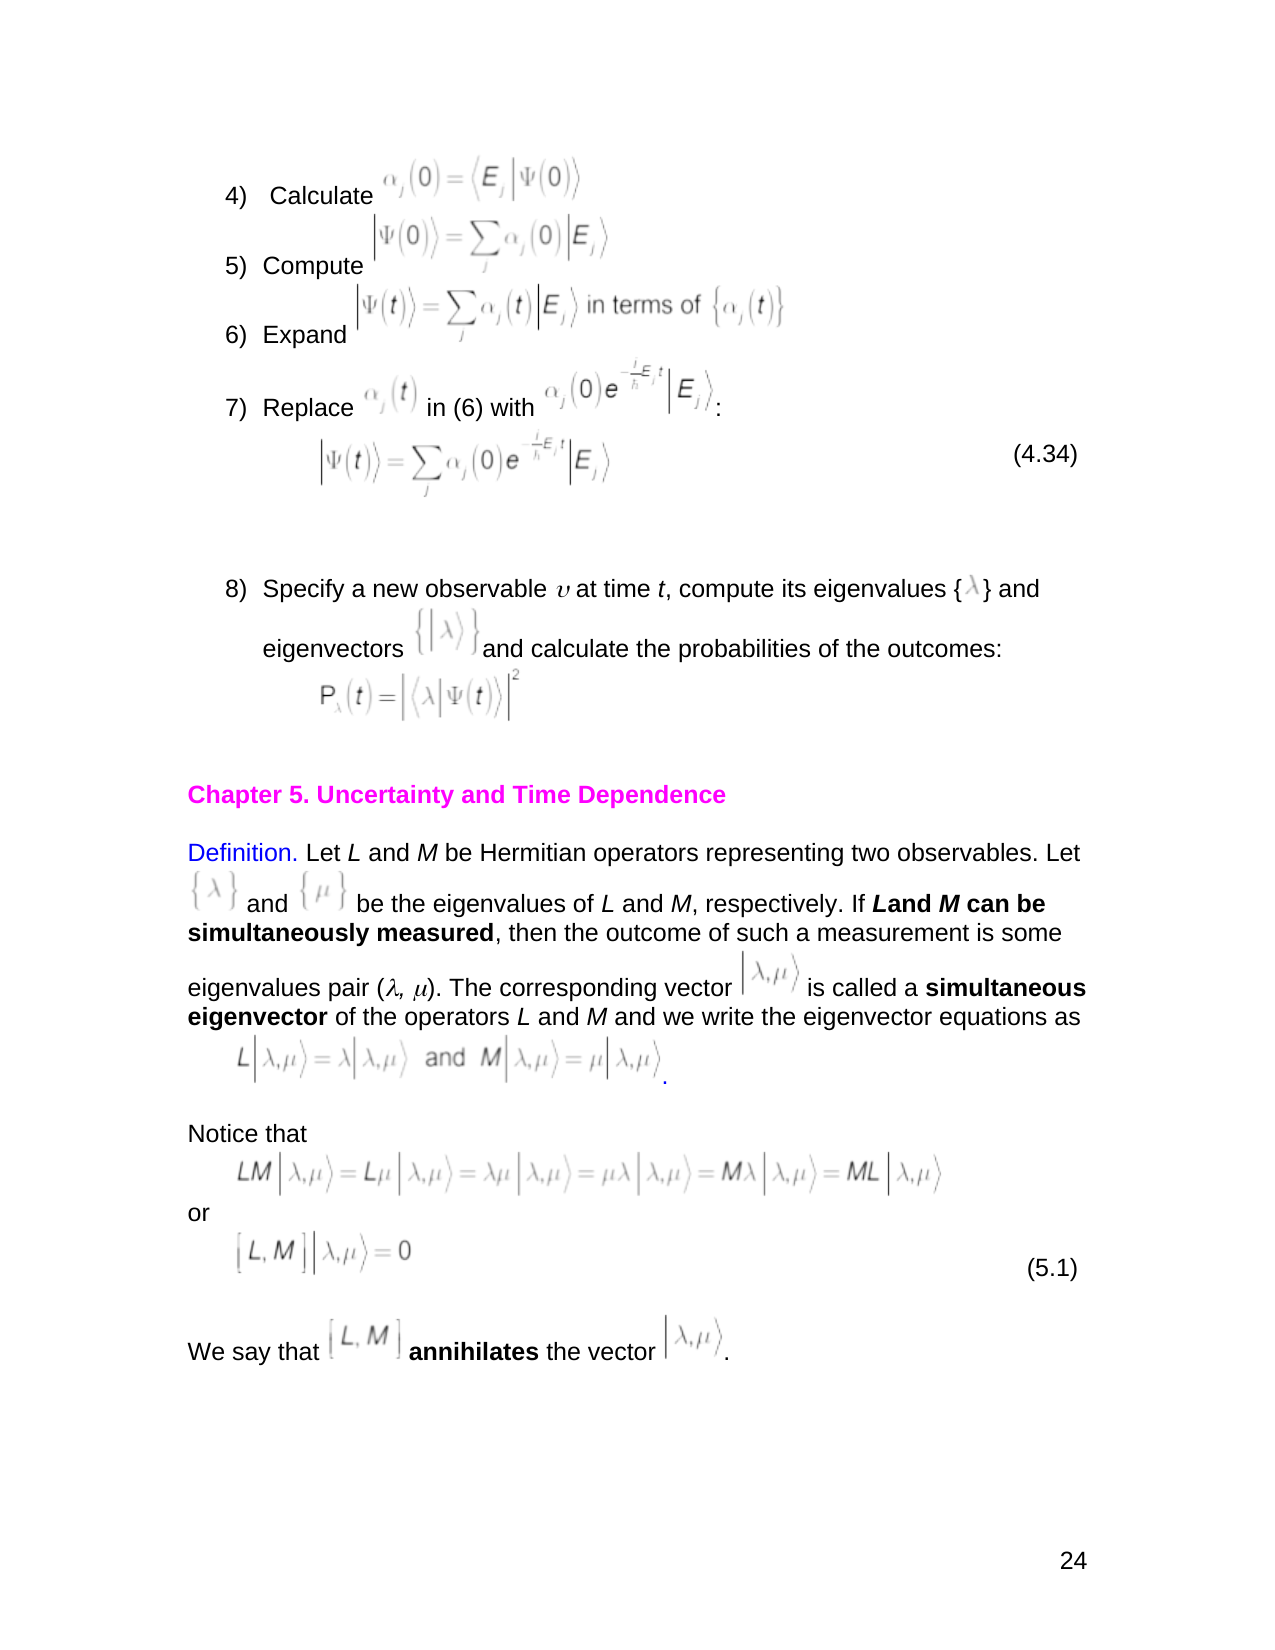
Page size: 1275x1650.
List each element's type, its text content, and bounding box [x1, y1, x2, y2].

text Chapter 5. Uncertainty and Time Dependence [187, 780, 1087, 809]
text . [187, 1031, 1087, 1090]
text (4.34) [225, 421, 1087, 568]
list Expand [225, 279, 1087, 349]
list Calculate [225, 150, 1087, 209]
list Replace in (6) with : [225, 349, 1087, 421]
text We say that annihilates the vector . [187, 1310, 1087, 1366]
text or [187, 1198, 1087, 1226]
list Compute [225, 209, 1087, 279]
text Notice that [187, 1119, 1087, 1148]
list Specify a new observable  at time t, compute its eigenvalues {} and eigenvectors and calculate the probabilities of the outcomes: [225, 568, 1087, 662]
text (5.1) [187, 1226, 1087, 1282]
text Definition. Let L and M be Hermitian operators representing two observables. Let and be the eigenvalues of L and M, respectively. If Land M can be simultaneously measured, then the outcome of such a measurement is some eigenvalues pair (, ). The corresponding vector is called a simultaneous eigenvector of the operators L and M and we write the eigenvector equations as [187, 838, 1087, 1031]
